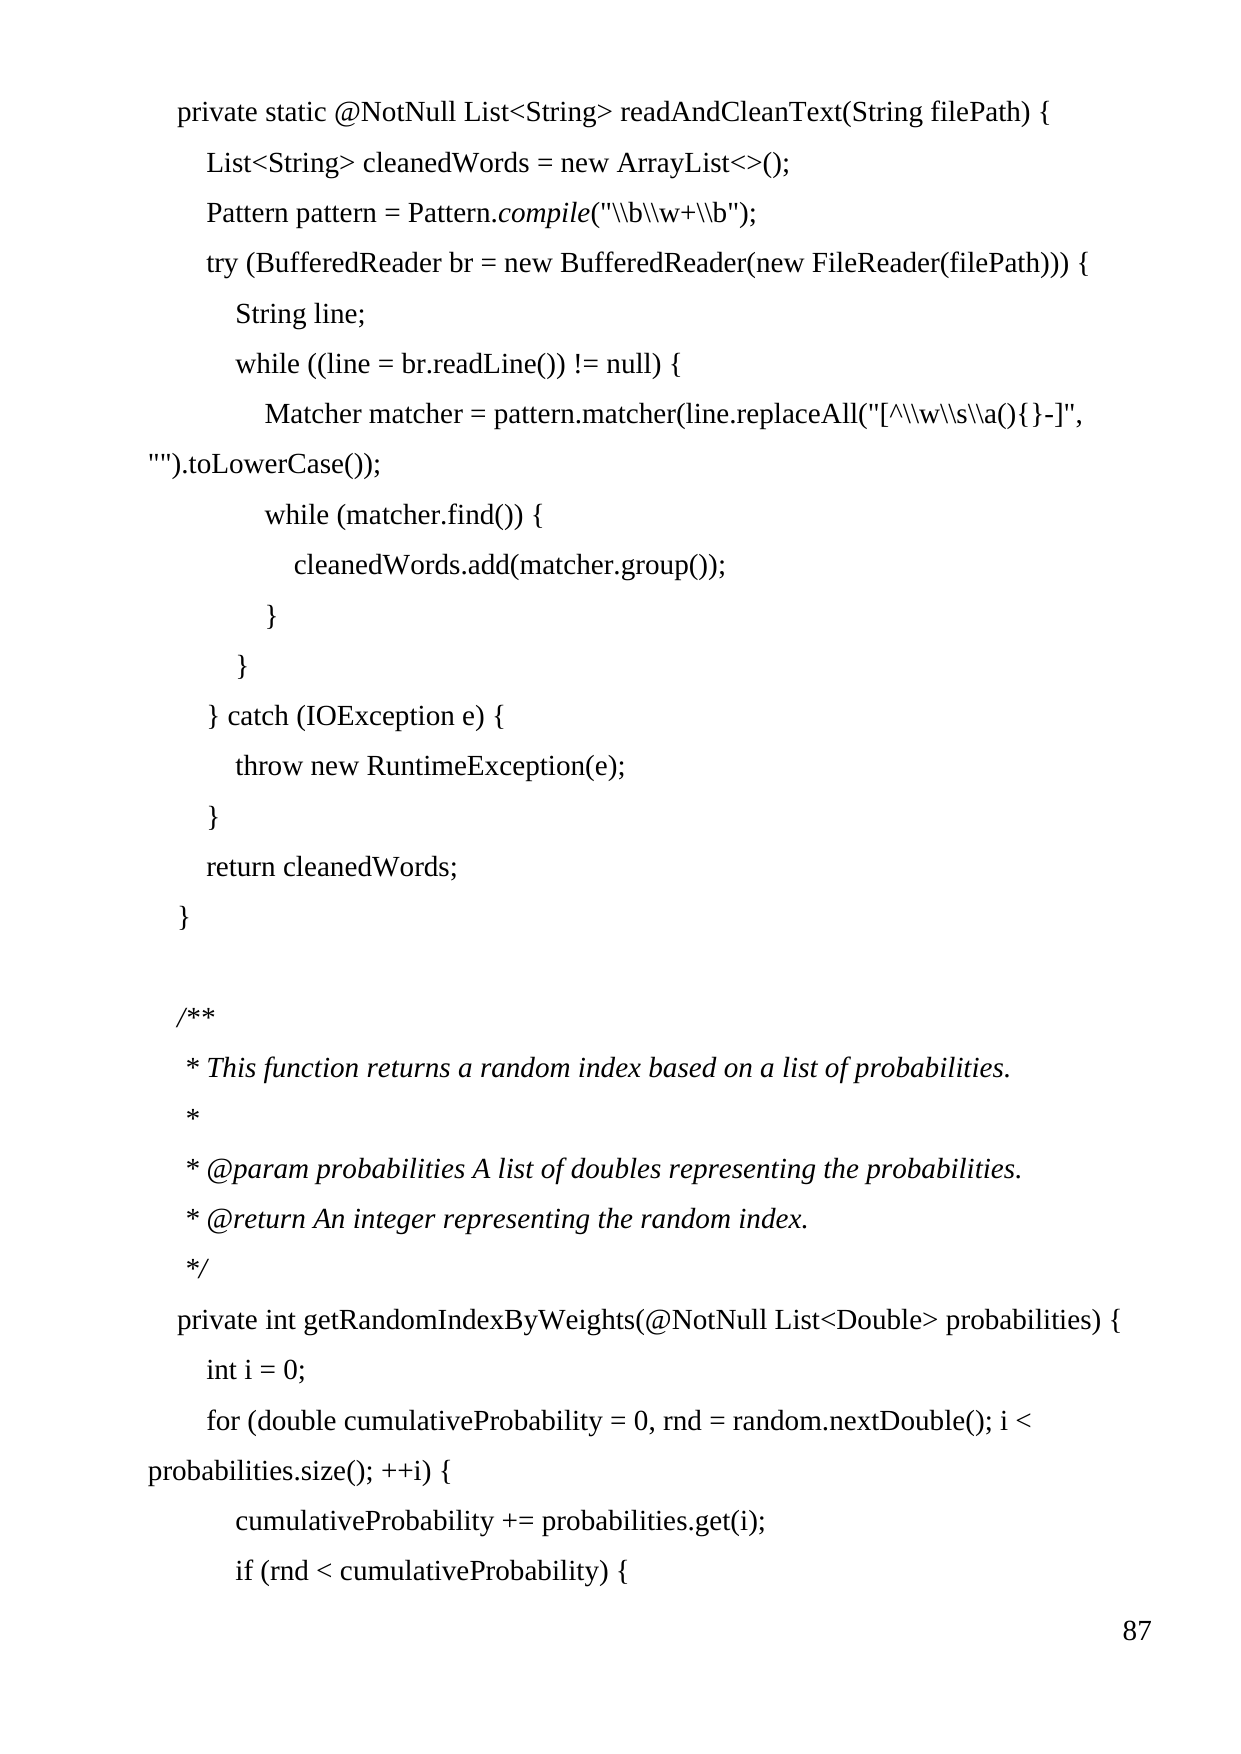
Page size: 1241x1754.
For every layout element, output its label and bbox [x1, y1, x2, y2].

text [148, 94, 1152, 1587]
